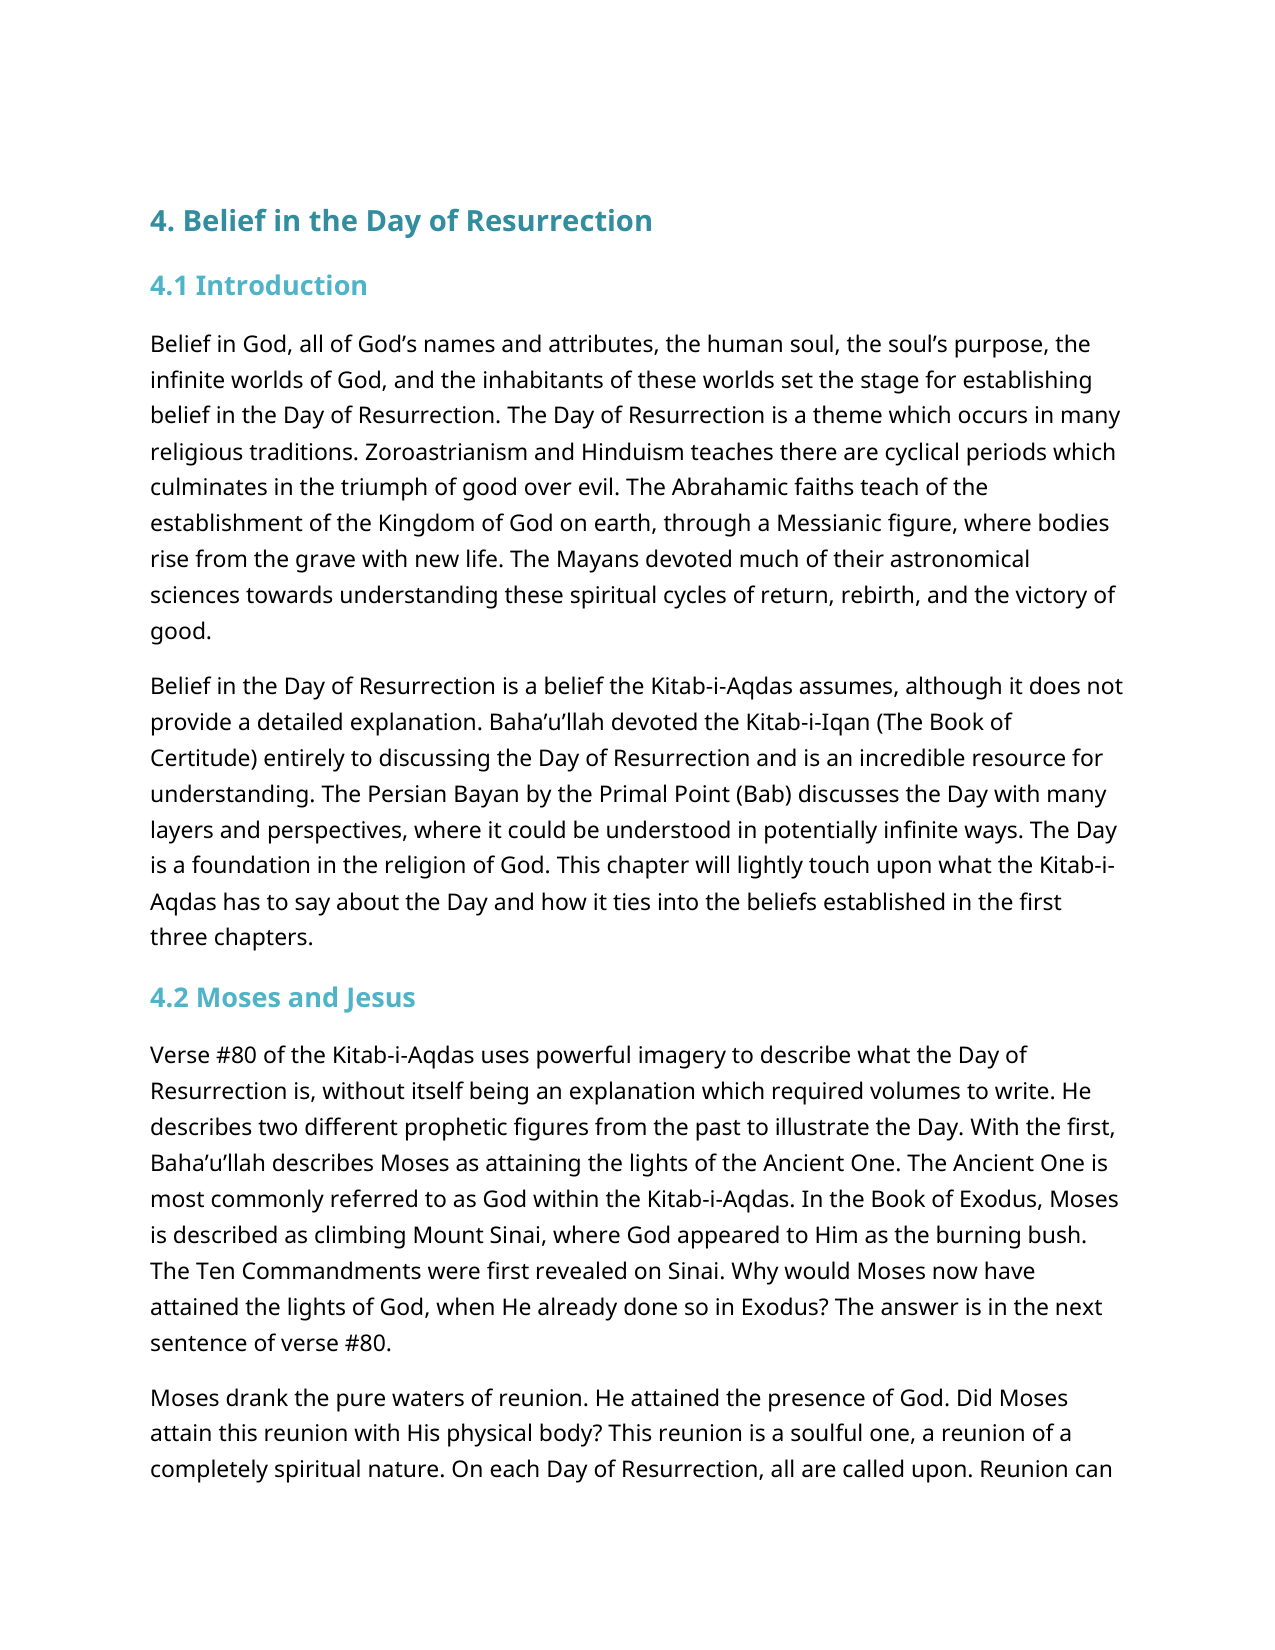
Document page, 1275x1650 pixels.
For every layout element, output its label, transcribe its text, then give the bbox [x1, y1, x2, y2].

subtitle 4.1 Introduction [150, 266, 1125, 303]
subtitle 4.2 Moses and Jesus [150, 978, 1125, 1015]
text Belief in God, all of God’s names and attributes, the human soul, the soul’s purpose, the infinite worlds of God, and the inhabitants of these worlds set the stage for establishing belief in the Day of Resurrection. The Day of Resurrection is a theme which occurs in many religious traditions. Zoroastrianism and Hinduism teaches there are cyclical periods which culminates in the triumph of good over evil. The Abrahamic faiths teach of the establishment of the Kingdom of God on earth, through a Messianic figure, where bodies rise from the grave with new life. The Mayans devoted much of their astronomical sciences towards understanding these spiritual cycles of return, rebirth, and the victory of good. [150, 328, 1125, 646]
subtitle 4. Belief in the Day of Resurrection [150, 200, 1125, 240]
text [150, 1381, 1125, 1484]
text Belief in the Day of Resurrection is a belief the Kitab-i-Aqdas assumes, although it does not provide a detailed explanation. Baha’u’llah devoted the Kitab-i-Iqan (The Book of Certitude) entirely to discussing the Day of Resurrection and is an incredible resource for understanding. The Persian Bayan by the Primal Point (Bab) discusses the Day with many layers and perspectives, where it could be understood in potentially infinite ways. The Day is a foundation in the religion of God. This chapter will lightly touch upon what the Kitab-i-Aqdas has to say about the Day and how it ties into the beliefs established in the first three chapters. [150, 670, 1125, 953]
text Verse #80 of the Kitab-i-Aqdas uses powerful imagery to describe what the Day of Resurrection is, without itself being an explanation which required volumes to write. He describes two different prophetic figures from the past to illustrate the Day. With the first, Baha’u’llah describes Moses as attaining the lights of the Ancient One. The Ancient One is most commonly referred to as God within the Kitab-i-Aqdas. In the Book of Exodus, Moses is described as climbing Mount Sinai, where God appeared to Him as the burning bush. The Ten Commandments were first revealed on Sinai. Why would Moses now have attained the lights of God, when He already done so in Exodus? The answer is in the next sentence of verse #80. [150, 1039, 1125, 1358]
